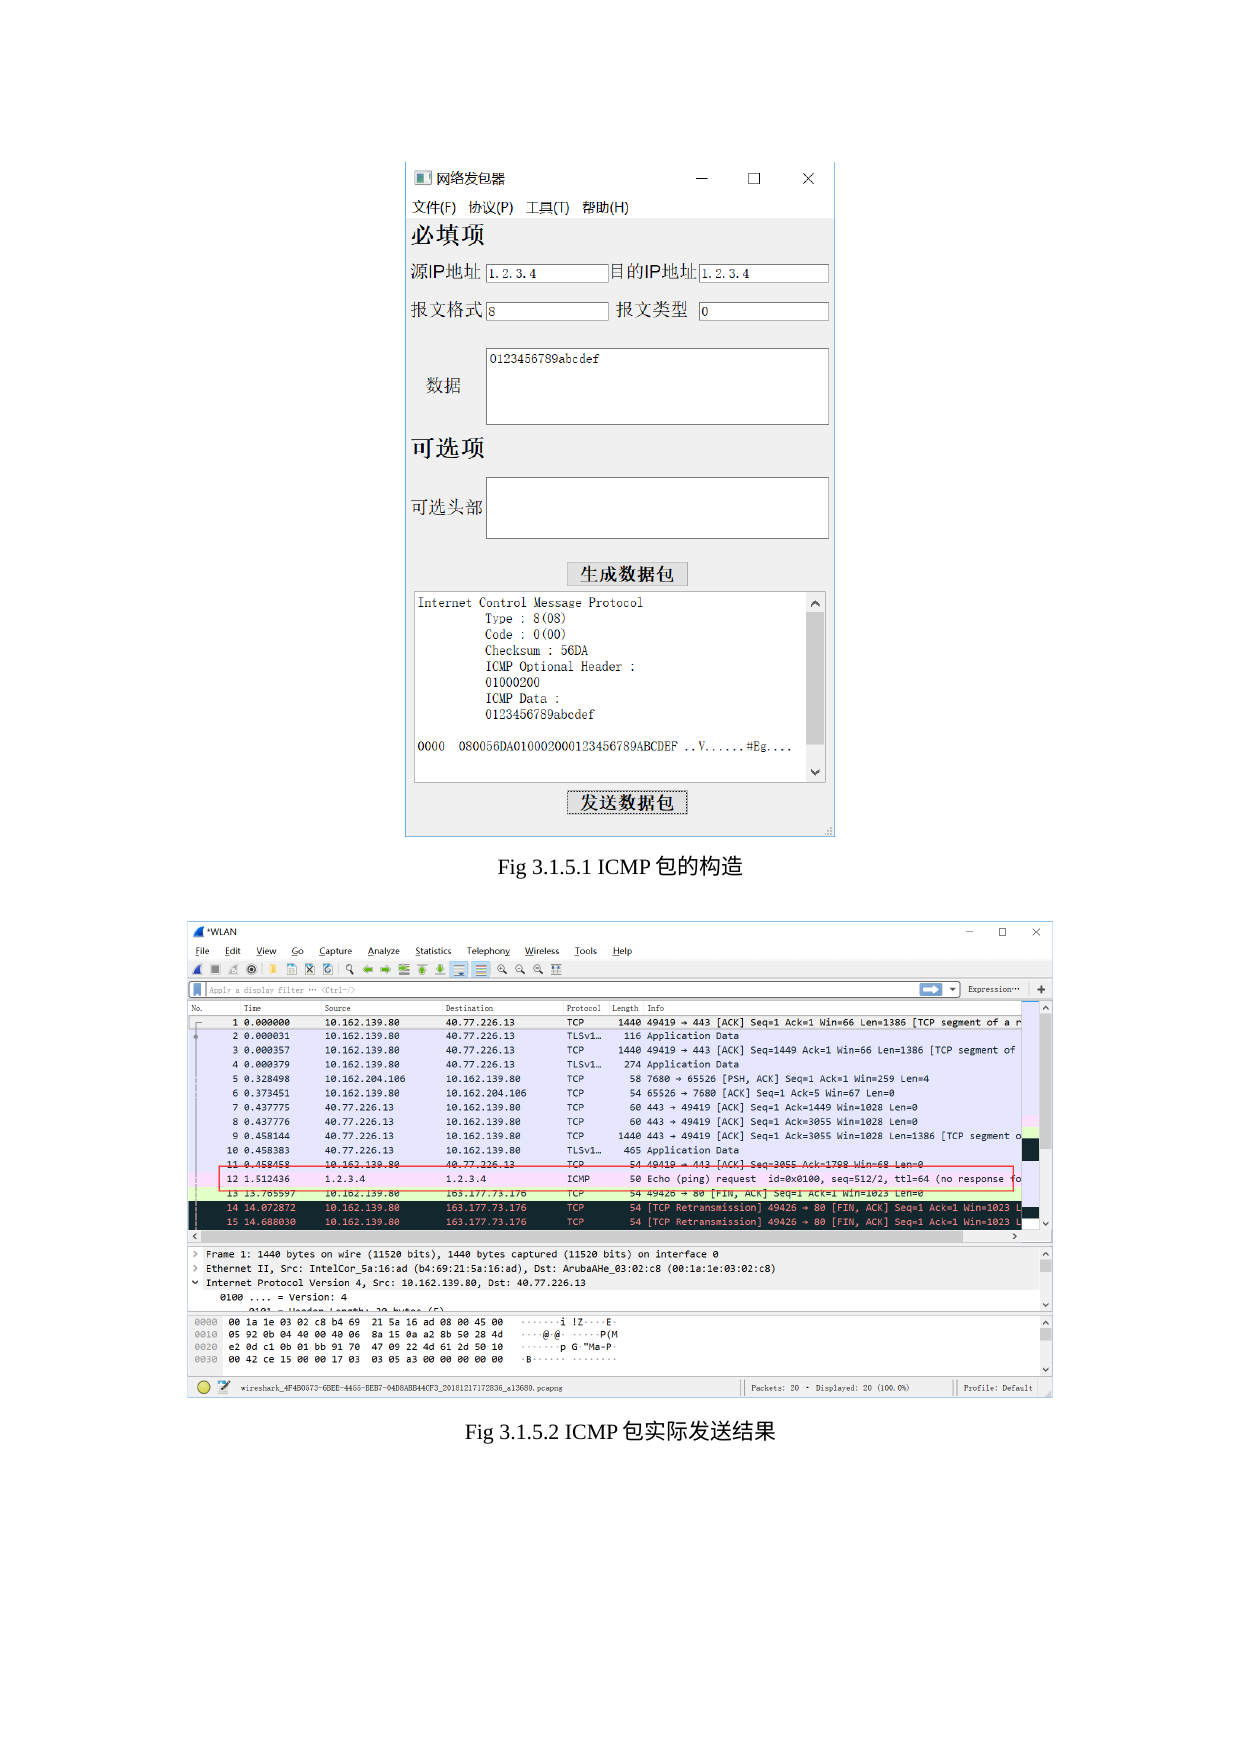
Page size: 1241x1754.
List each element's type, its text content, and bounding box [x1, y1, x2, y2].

text Fig 3.1.5.2 ICMP包实际发送结果 [187, 1398, 1053, 1446]
text Fig 3.1.5.1 ICMP包的构造 [187, 848, 1053, 881]
picture [187, 921, 1053, 1398]
picture [405, 162, 835, 837]
